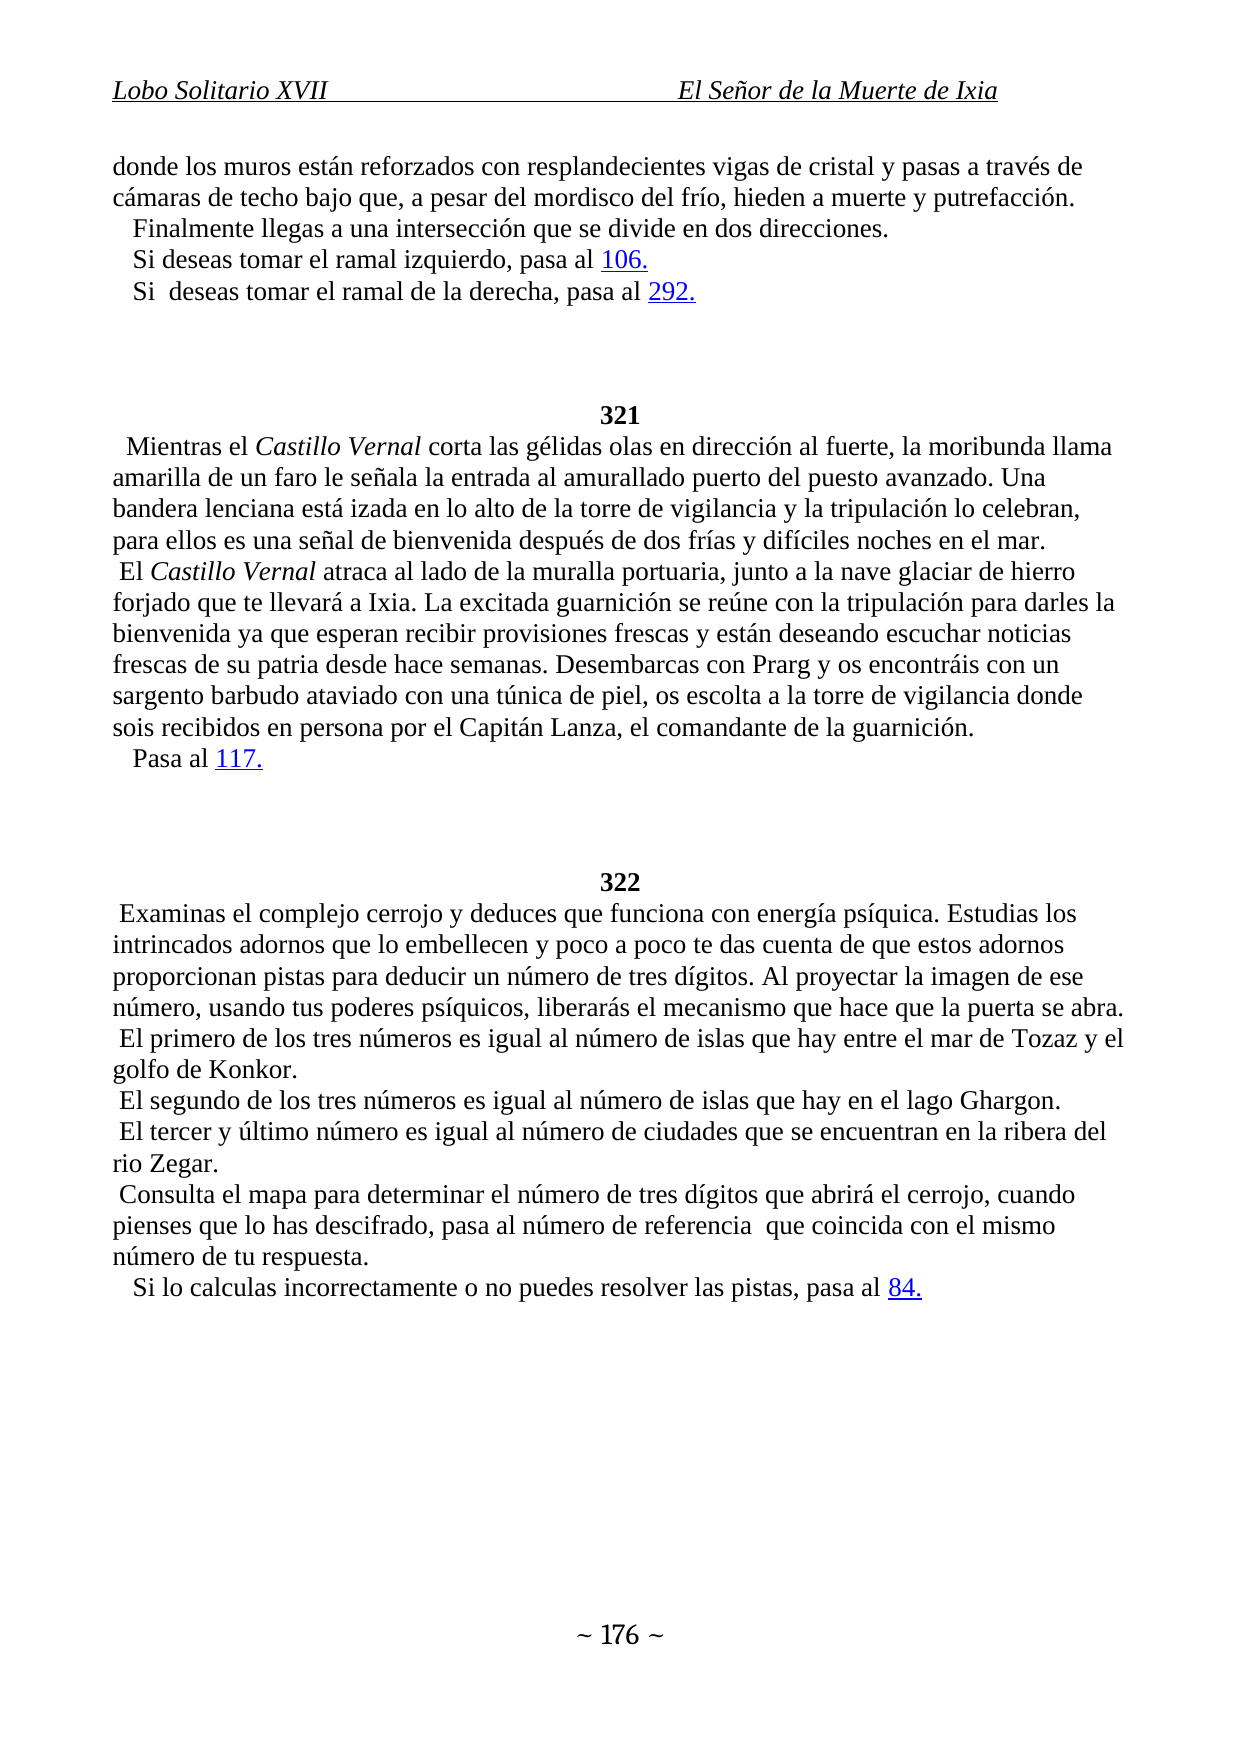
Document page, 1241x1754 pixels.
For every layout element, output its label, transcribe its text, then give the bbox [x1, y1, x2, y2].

text Examinas el complejo cerrojo y deduces que funciona con energía psíquica. Estudias los intrincados adornos que lo embellecen y poco a poco te das cuenta de que estos adornos proporcionan pistas para deducir un número de tres dígitos. Al proyectar la imagen de ese número, usando tus poderes psíquicos, liberarás el mecanismo que hace que la puerta se abra. [112, 897, 1128, 1022]
text Si deseas tomar el ramal de la derecha, pasa al 292. [112, 274, 1128, 306]
text Pasa al 117. [112, 742, 1128, 773]
text El tercer y último número es igual al número de ciudades que se encuentran en la ribera del rio Zegar. [112, 1116, 1128, 1178]
text Consulta el mapa para determinar el número de tres dígitos que abrirá el cerrojo, cuando pienses que lo has descifrado, pasa al número de referencia que coincida con el mismo número de tu respuesta. [112, 1178, 1128, 1271]
text El segundo de los tres números es igual al número de islas que hay en el lago Ghargon. [112, 1084, 1128, 1116]
text 322 [112, 866, 1128, 897]
text Si deseas tomar el ramal izquierdo, pasa al 106. [112, 243, 1128, 274]
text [112, 150, 1128, 212]
text 321 [112, 399, 1128, 430]
text Mientras el Castillo Vernal corta las gélidas olas en dirección al fuerte, la moribunda llama amarilla de un faro le señala la entrada al amurallado puerto del puesto avanzado. Una bandera lenciana está izada en lo alto de la torre de vigilancia y la tripulación lo celebran, para ellos es una señal de bienvenida después de dos frías y difíciles noches en el mar. [112, 430, 1128, 555]
text Si lo calculas incorrectamente o no puedes resolver las pistas, pasa al 84. [112, 1271, 1128, 1302]
text El Castillo Vernal atraca al lado de la muralla portuaria, junto a la nave glaciar de hierro forjado que te llevará a Ixia. La excitada guarnición se reúne con la tripulación para darles la bienvenida ya que esperan recibir provisiones frescas y están deseando escuchar noticias frescas de su patria desde hace semanas. Desembarcas con Prarg y os encontráis con un sargento barbudo ataviado con una túnica de piel, os escolta a la torre de vigilancia donde sois recibidos en persona por el Capitán Lanza, el comandante de la guarnición. [112, 555, 1128, 742]
text El primero de los tres números es igual al número de islas que hay entre el mar de Tozaz y el golfo de Konkor. [112, 1022, 1128, 1084]
text Finalmente llegas a una intersección que se divide en dos direcciones. [112, 212, 1128, 243]
